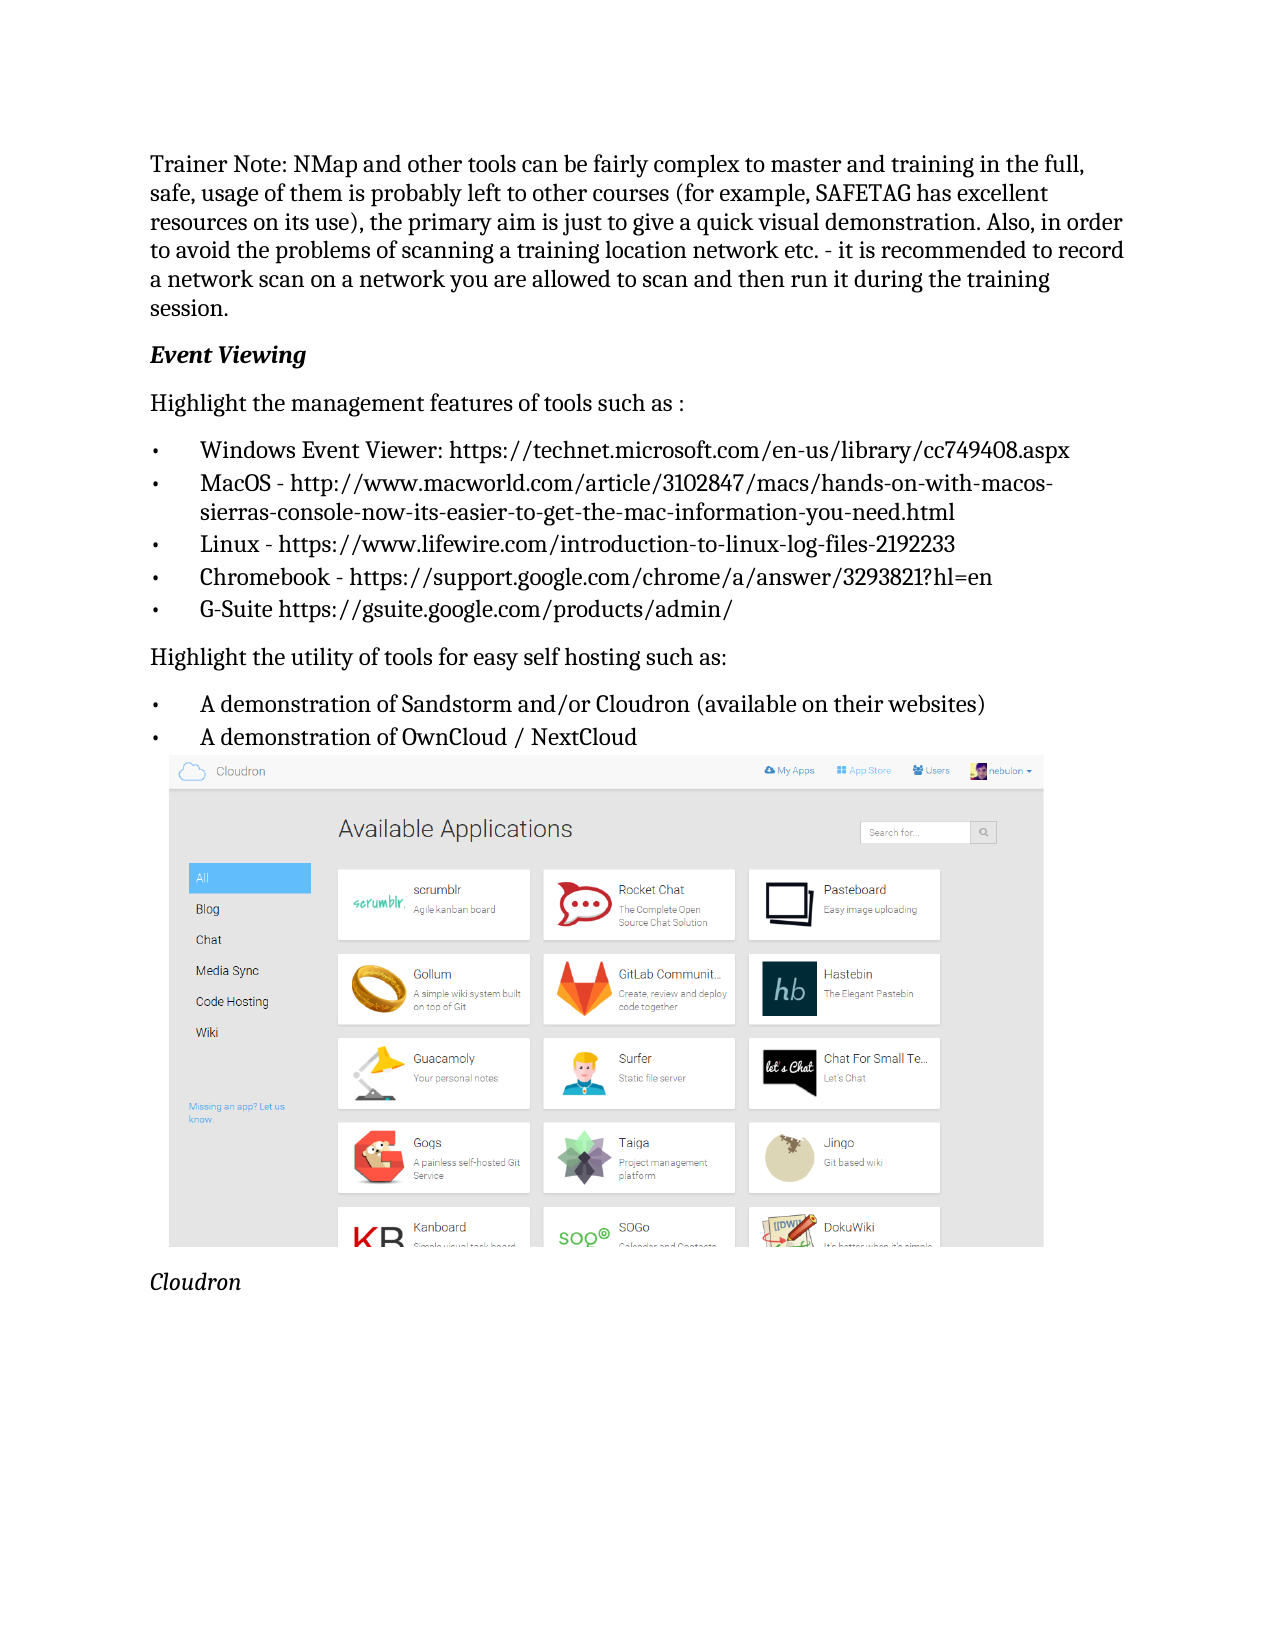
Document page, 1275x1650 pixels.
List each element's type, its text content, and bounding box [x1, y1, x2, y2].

text Event Viewing [150, 341, 1125, 370]
list A demonstration of Sandstorm and/or Cloudron (available on their websites) [150, 690, 1125, 719]
text Trainer Note: NMap and other tools can be fairly complex to master and training in the full, safe, usage of them is probably left to other courses (for example, SAFETAG has excellent resources on its use), the primary aim is just to give a quick visual demonstration. Also, in order to avoid the problems of scanning a training location network etc. - it is recommended to record a network scan on a network you are allowed to scan and then run it during the training session. [150, 150, 1125, 322]
picture [168, 755, 1044, 1247]
list Linux - https://www.lifewire.com/introduction-to-linux-log-files-2192233 [150, 530, 1125, 559]
text Highlight the utility of tools for easy self hosting such as: [150, 642, 1125, 671]
text Cloudron [150, 1267, 1125, 1296]
list Chromebook - https://support.google.com/chrome/a/answer/3293821?hl=en [150, 562, 1125, 591]
list Windows Event Viewer: https://technet.microsoft.com/en-us/library/cc749408.aspx [150, 436, 1125, 465]
text Highlight the management features of tools such as : [150, 389, 1125, 417]
list MacOS - http://www.macworld.com/article/3102847/macs/hands-on-with-macos-sierras-console-now-its-easier-to-get-the-mac-information-you-need.html [150, 469, 1125, 526]
list G-Suite https://gsuite.google.com/products/admin/ [150, 595, 1125, 624]
list A demonstration of OwnCloud / NextCloud [150, 722, 1125, 751]
